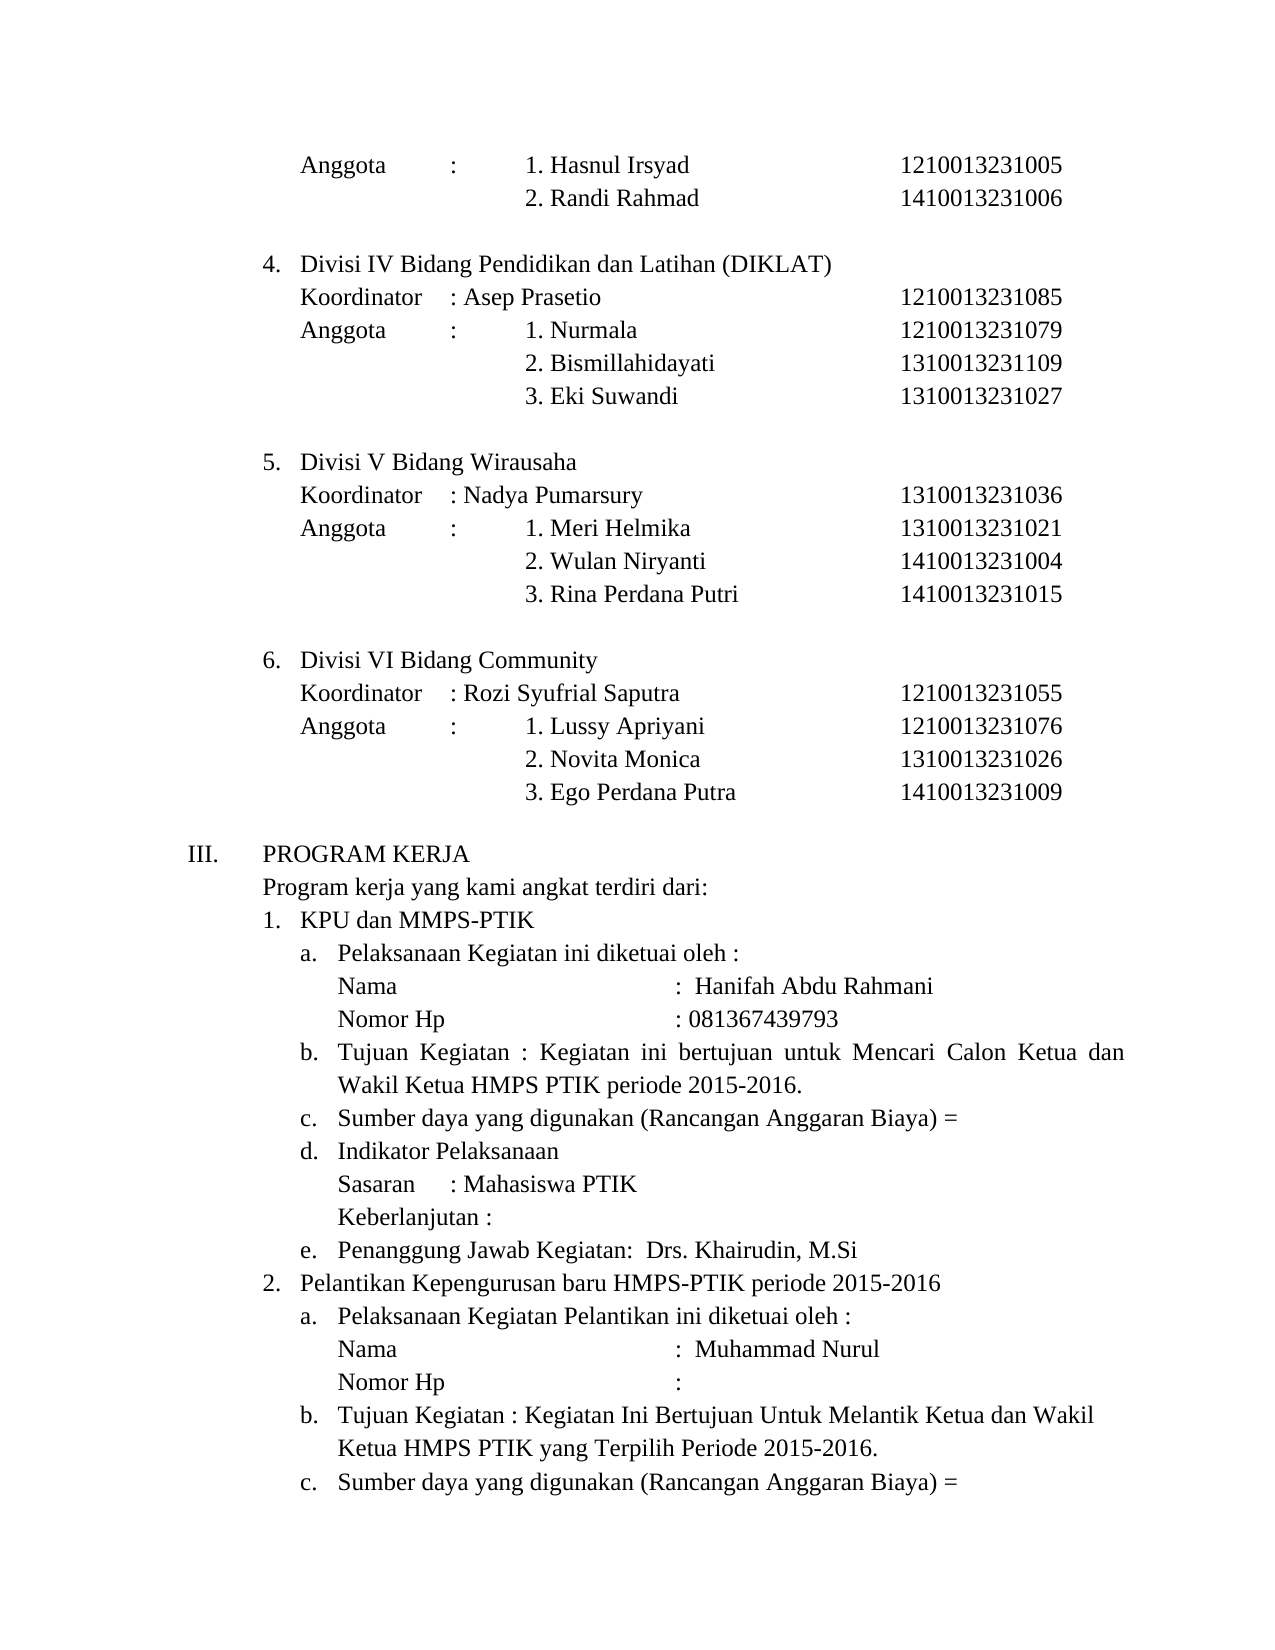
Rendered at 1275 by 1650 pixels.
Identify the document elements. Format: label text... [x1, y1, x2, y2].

list 2. Bismillahidayati 1310013231109 [300, 348, 1125, 377]
list 3. Eki Suwandi 1310013231027 [300, 381, 1125, 410]
list 2. Novita Monica 1310013231026 [300, 744, 1125, 773]
list Tujuan Kegiatan : Kegiatan ini bertujuan untuk Mencari Calon Ketua dan Wakil Ketua HMPS PTIK periode 2015-2016. [300, 1037, 1125, 1099]
list Koordinator : Nadya Pumarsury 1310013231036 [300, 480, 1125, 509]
list Sasaran : Mahasiswa PTIK [337, 1169, 1125, 1198]
list 2. Randi Rahmad 1410013231006 [300, 183, 1125, 212]
list PROGRAM KERJA [187, 839, 1125, 868]
list Anggota : 1. Nurmala 1210013231079 [300, 315, 1125, 344]
list Pelaksanaan Kegiatan ini diketuai oleh : [300, 938, 1125, 967]
list Anggota : 1. Lussy Apriyani 1210013231076 [300, 711, 1125, 740]
list 3. Rina Perdana Putri 1410013231015 [300, 579, 1125, 608]
list 3. Ego Perdana Putra 1410013231009 [300, 777, 1125, 806]
list Pelaksanaan Kegiatan Pelantikan ini diketuai oleh : [300, 1301, 1125, 1330]
list Sumber daya yang digunakan (Rancangan Anggaran Biaya) = [300, 1467, 1125, 1495]
list KPU dan MMPS-PTIK [262, 905, 1125, 934]
list Pelantikan Kepengurusan baru HMPS-PTIK periode 2015-2016 [262, 1268, 1125, 1297]
list Keberlanjutan : [337, 1202, 1125, 1231]
list Tujuan Kegiatan : Kegiatan Ini Bertujuan Untuk Melantik Ketua dan Wakil Ketua HMPS PTIK yang Terpilih Periode 2015-2016. [300, 1401, 1125, 1462]
list Anggota : 1. Meri Helmika 1310013231021 [300, 513, 1125, 542]
list Nama : Muhammad Nurul [337, 1334, 1125, 1363]
list 2. Wulan Niryanti 1410013231004 [300, 546, 1125, 575]
list Program kerja yang kami angkat terdiri dari: [262, 872, 1125, 901]
list Nomor Hp : 081367439793 [300, 1004, 1125, 1033]
list Nomor Hp : [337, 1367, 1125, 1396]
list Divisi V Bidang Wirausaha [262, 447, 1125, 476]
list Nama : Hanifah Abdu Rahmani [300, 971, 1125, 1000]
list Divisi VI Bidang Community [262, 645, 1125, 674]
list Koordinator : Asep Prasetio 1210013231085 [300, 282, 1125, 311]
list Koordinator : Rozi Syufrial Saputra 1210013231055 [300, 678, 1125, 707]
list Penanggung Jawab Kegiatan: Drs. Khairudin, M.Si [300, 1235, 1125, 1264]
list Sumber daya yang digunakan (Rancangan Anggaran Biaya) = [300, 1103, 1125, 1132]
list Indikator Pelaksanaan [300, 1136, 1125, 1165]
list Divisi IV Bidang Pendidikan dan Latihan (DIKLAT) [262, 249, 1125, 278]
list Anggota : 1. Hasnul Irsyad 1210013231005 [300, 150, 1125, 179]
